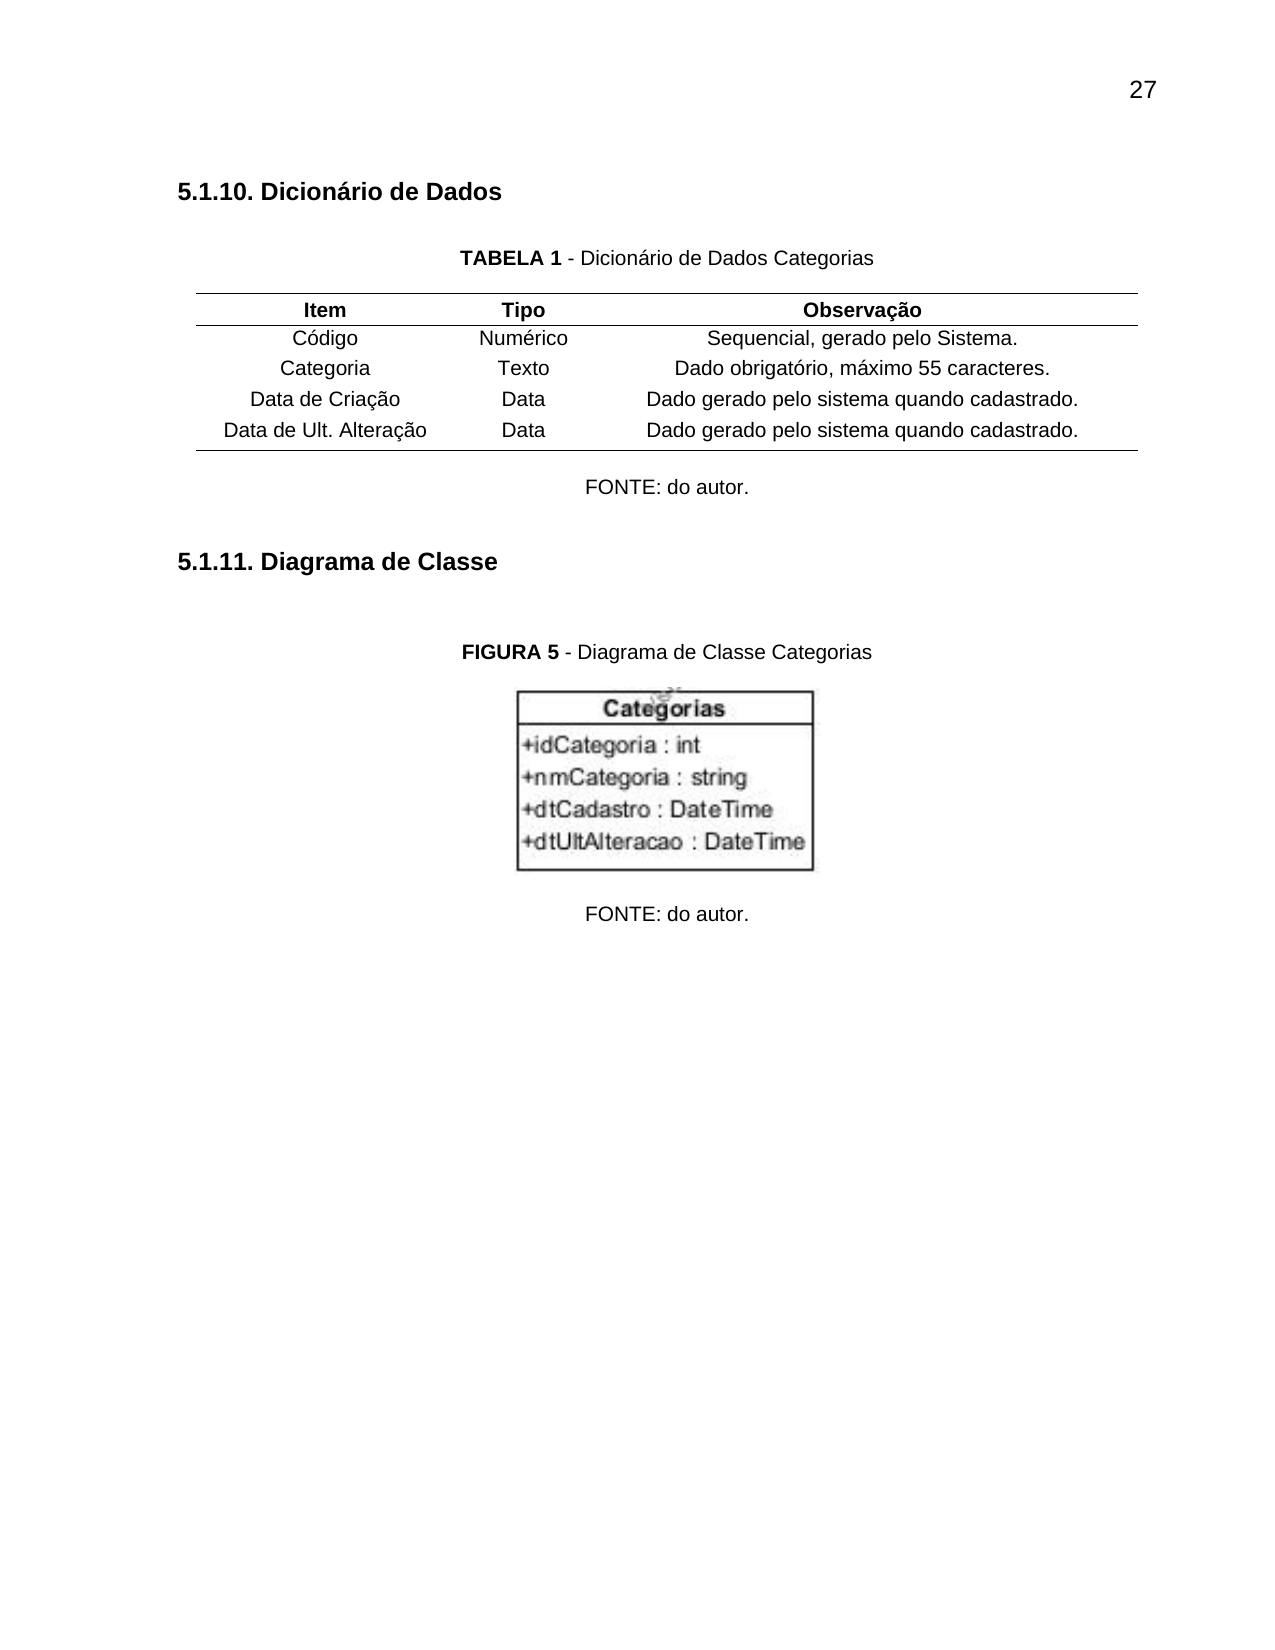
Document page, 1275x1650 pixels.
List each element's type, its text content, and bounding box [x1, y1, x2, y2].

table_cell Data [460, 418, 593, 449]
table_cell Dado gerado pelo sistema quando cadastrado. [593, 418, 1138, 449]
table_cell Data [460, 387, 593, 418]
text TABELA 1 - Dicionário de Dados Categorias [177, 245, 1157, 269]
table_cell Código [196, 326, 460, 356]
text FIGURA 5 - Diagrama de Classe Categorias [177, 639, 1157, 663]
subtitle 5.1.10. Dicionário de Dados [177, 177, 1157, 206]
table_header Tipo [460, 294, 593, 324]
picture [513, 687, 821, 878]
table_cell Data de Criação [196, 387, 460, 418]
table_header Observação [593, 294, 1138, 324]
table_cell Numérico [460, 326, 593, 356]
table_cell Sequencial, gerado pelo Sistema. [593, 326, 1138, 356]
table_cell Texto [460, 356, 593, 387]
table_cell Dado gerado pelo sistema quando cadastrado. [593, 387, 1138, 418]
text FONTE: do autor. [177, 474, 1157, 498]
table_cell Dado obrigatório, máximo 55 caracteres. [593, 356, 1138, 387]
table_header Item [196, 294, 460, 324]
subtitle 5.1.11. Diagrama de Classe [177, 547, 1157, 576]
text FONTE: do autor. [177, 902, 1157, 926]
table_cell Categoria [196, 356, 460, 387]
table_cell Data de Ult. Alteração [196, 418, 460, 449]
